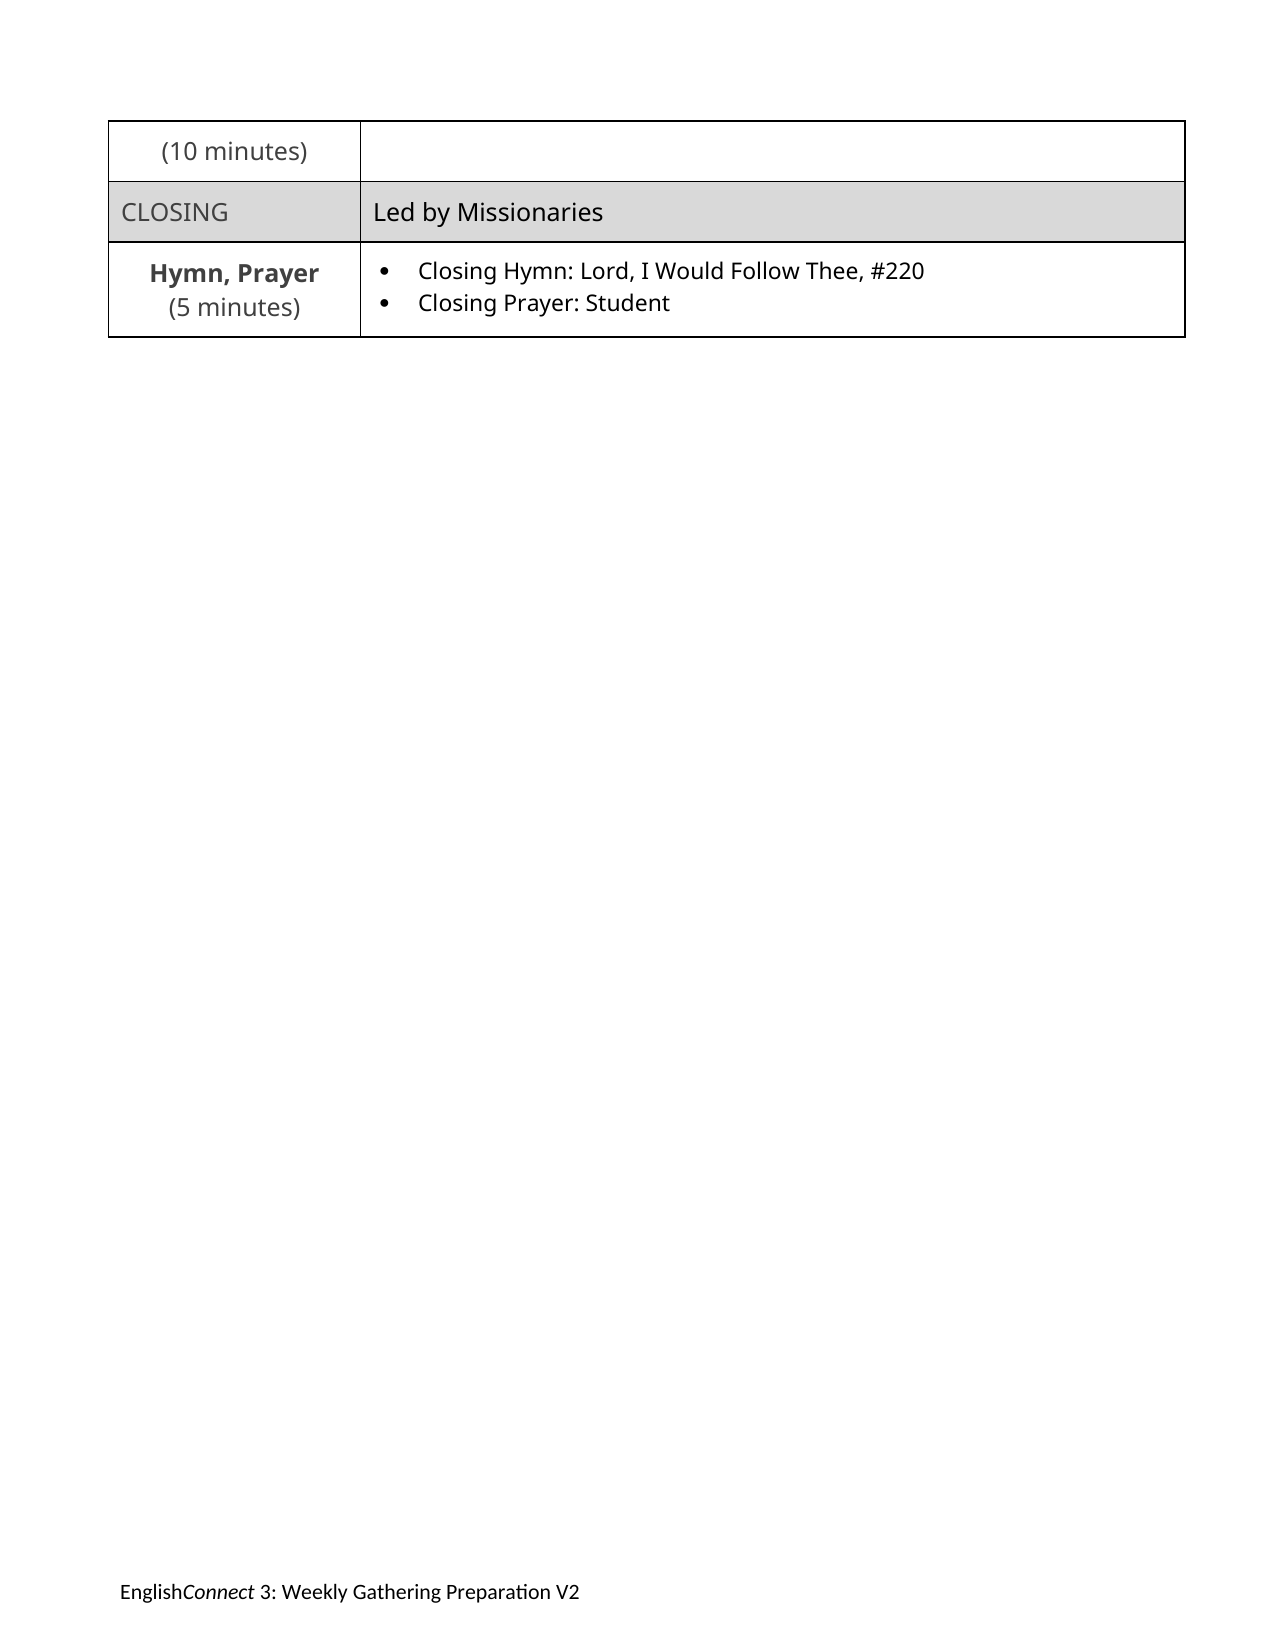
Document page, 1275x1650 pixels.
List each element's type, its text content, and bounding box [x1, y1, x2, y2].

table_cell Closing Hymn: Lord, I Would Follow Thee, #220 Closing Prayer: Student [361, 243, 1184, 336]
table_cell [361, 122, 1184, 181]
table_cell Led by Missionaries [361, 182, 1184, 241]
table_cell CLOSING [109, 182, 360, 241]
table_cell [109, 122, 360, 181]
table_cell Hymn, Prayer (5 minutes) [109, 243, 360, 336]
